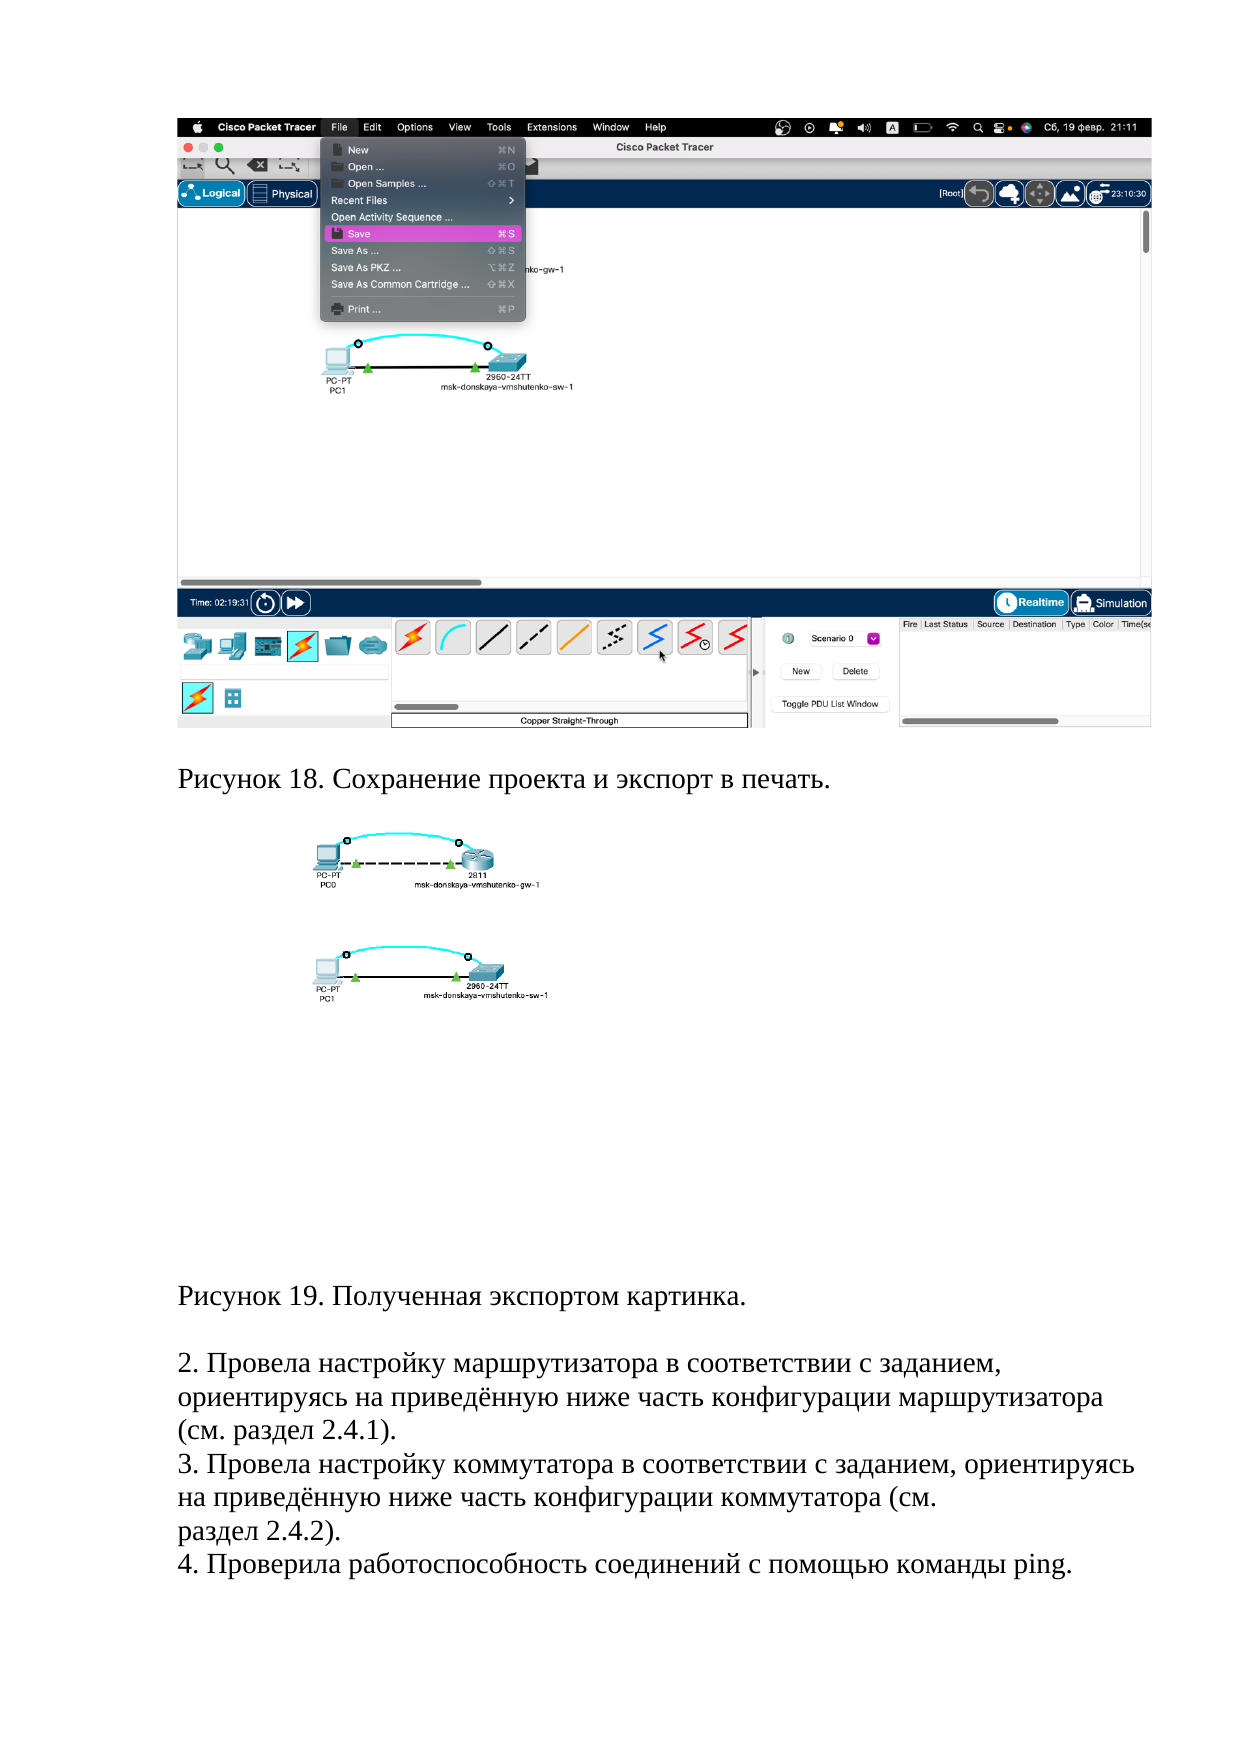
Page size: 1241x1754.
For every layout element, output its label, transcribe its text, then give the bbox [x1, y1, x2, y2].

text раздел 2.4.2). [177, 1513, 1152, 1546]
text Рисунок 19. Полученная экспортом картинка. [177, 1278, 1152, 1312]
text 2. Провела настройку маршрутизатора в соответствии с заданием, [177, 1345, 1152, 1379]
picture [177, 827, 1152, 1245]
text 4. Проверила работоспособность соединений с помощью команды ping. [177, 1546, 1152, 1580]
picture [177, 118, 1152, 728]
text 3. Провела настройку коммутатора в соответствии с заданием, ориентируясь на приведённую ниже часть конфигурации коммутатора (см. [177, 1446, 1152, 1513]
text ориентируясь на приведённую ниже часть конфигурации маршрутизатора (см. раздел 2.4.1). [177, 1379, 1152, 1446]
text Рисунок 18. Сохранение проекта и экспорт в печать. [177, 761, 1152, 794]
